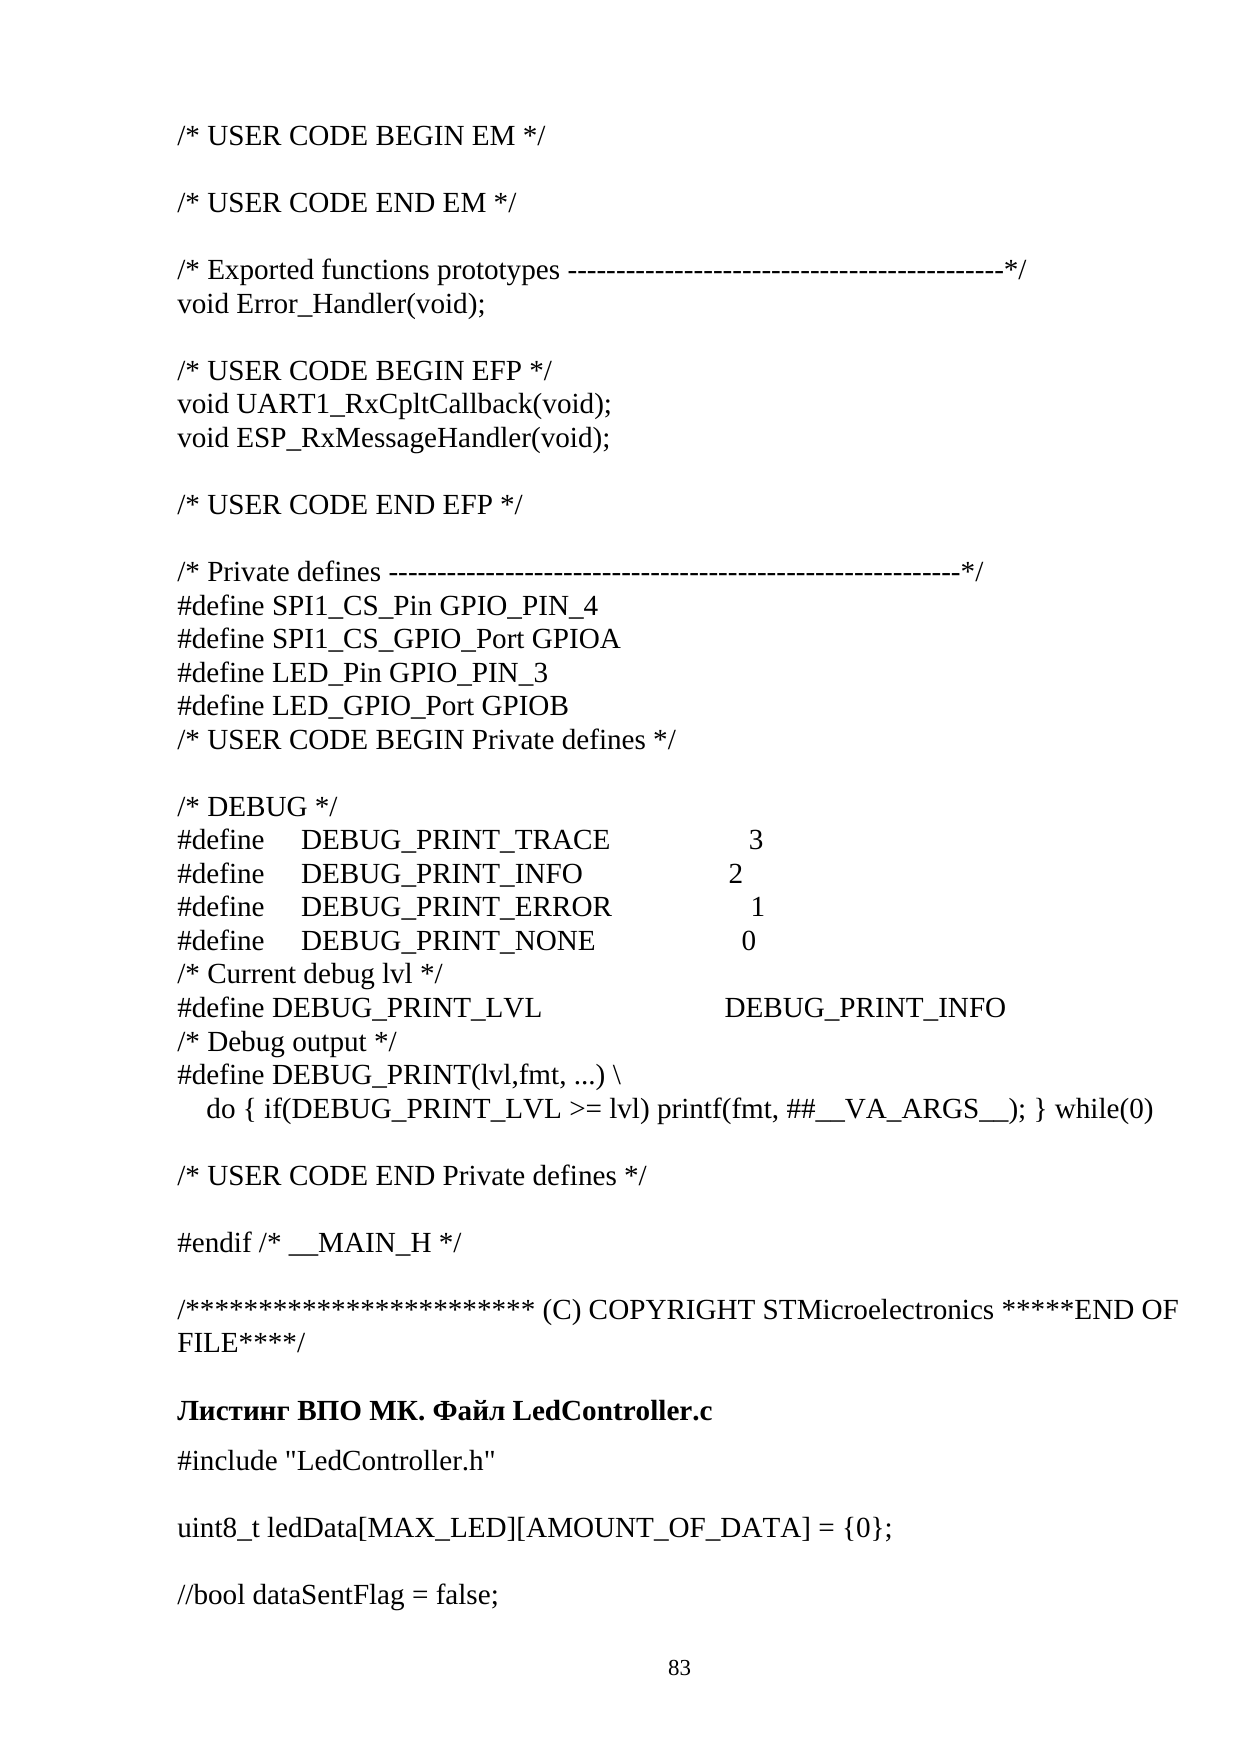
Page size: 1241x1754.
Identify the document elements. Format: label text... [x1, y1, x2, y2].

text //bool dataSentFlag = false; [177, 1577, 1182, 1611]
text /* Exported functions prototypes ---------------------------------------------*/ [177, 252, 1182, 286]
text /* USER CODE BEGIN EM */ [177, 118, 1182, 152]
text void Error_Handler(void); [177, 286, 1182, 319]
text /* USER CODE BEGIN Private defines */ [177, 722, 1182, 755]
text #define DEBUG_PRINT_LVL DEBUG_PRINT_INFO [177, 990, 1182, 1024]
text #endif /* __MAIN_H */ [177, 1225, 1182, 1258]
text /* USER CODE END Private defines */ [177, 1158, 1182, 1191]
text void UART1_RxCpltCallback(void); [177, 386, 1182, 420]
text do { if(DEBUG_PRINT_LVL >= lvl) printf(fmt, ##__VA_ARGS__); } while(0) [177, 1091, 1182, 1124]
text /* DEBUG */ [177, 789, 1182, 822]
text /************************ (C) COPYRIGHT STMicroelectronics *****END OF FILE****/ [177, 1292, 1182, 1359]
text #define DEBUG_PRINT_INFO 2 [177, 856, 1182, 889]
text /* USER CODE END EM */ [177, 185, 1182, 219]
text #define DEBUG_PRINT_ERROR 1 [177, 889, 1182, 923]
list Листинг ВПО МК. Файл LedController.c [177, 1393, 1182, 1426]
text #define SPI1_CS_GPIO_Port GPIOA [177, 621, 1182, 655]
text /* Debug output */ [177, 1024, 1182, 1057]
text /* Private defines -----------------------------------------------------------*/ [177, 554, 1182, 588]
text #define LED_Pin GPIO_PIN_3 [177, 655, 1182, 688]
text /* Current debug lvl */ [177, 957, 1182, 990]
text /* USER CODE BEGIN EFP */ [177, 353, 1182, 386]
text void ESP_RxMessageHandler(void); [177, 420, 1182, 453]
text #include "LedController.h" [177, 1443, 1182, 1476]
text #define SPI1_CS_Pin GPIO_PIN_4 [177, 588, 1182, 621]
text #define DEBUG_PRINT_TRACE 3 [177, 822, 1182, 856]
text #define DEBUG_PRINT(lvl,fmt, ...) \ [177, 1057, 1182, 1091]
text /* USER CODE END EFP */ [177, 487, 1182, 521]
text #define LED_GPIO_Port GPIOB [177, 688, 1182, 722]
text uint8_t ledData[MAX_LED][AMOUNT_OF_DATA] = {0}; [177, 1510, 1182, 1543]
text #define DEBUG_PRINT_NONE 0 [177, 923, 1182, 957]
